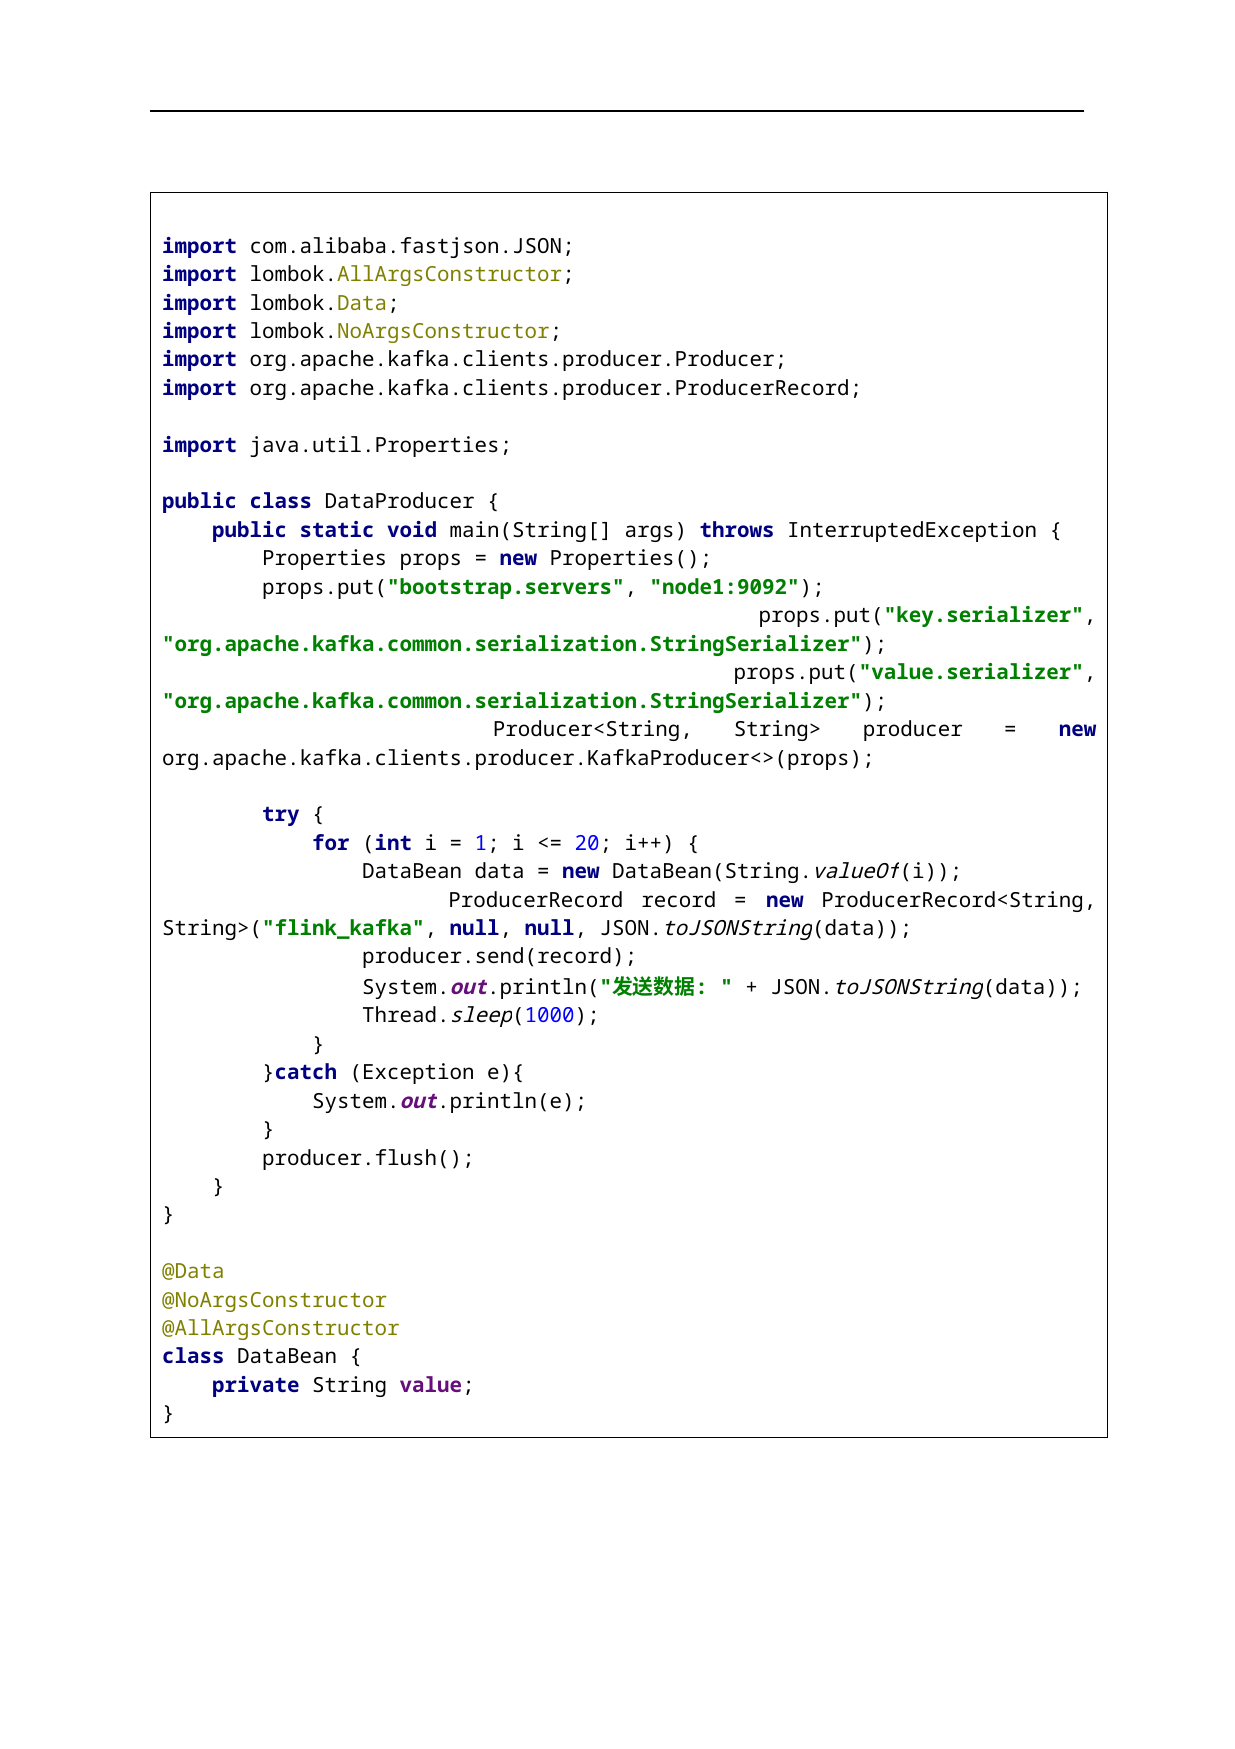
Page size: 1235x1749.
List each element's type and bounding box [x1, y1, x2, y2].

table_header [151, 193, 1107, 1437]
